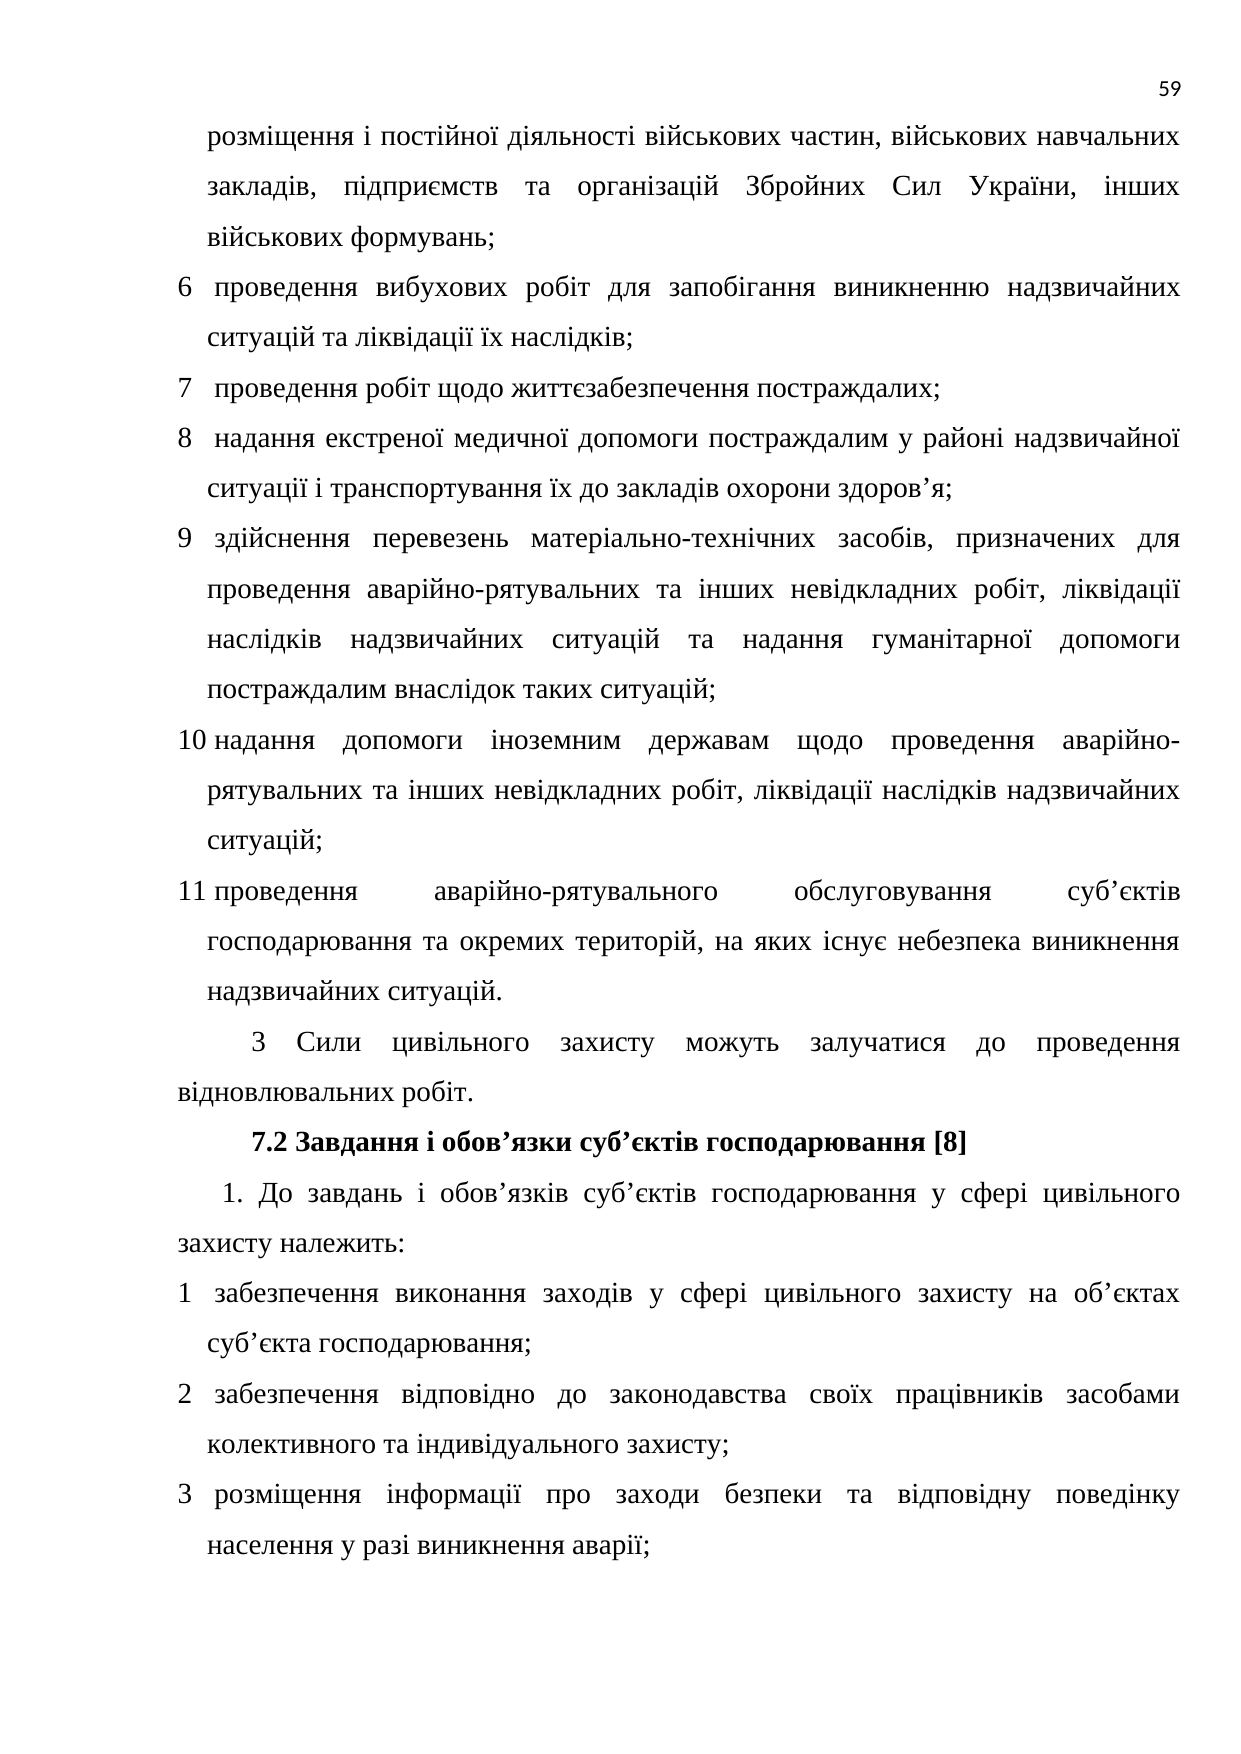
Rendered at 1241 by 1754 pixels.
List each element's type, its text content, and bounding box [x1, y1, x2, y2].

list проведення вибухових робіт для запобігання виникненню надзвичайних ситуацій та ліквідації їх наслідків; [177, 269, 1181, 353]
list розміщення інформації про заходи безпеки та відповідну поведінку населення у разі виникнення аварії; [177, 1477, 1181, 1560]
list надання екстреної медичної допомоги постраждалим у районі надзвичайної ситуації і транспортування їх до закладів охорони здоров’я; [177, 420, 1181, 504]
text 3 Сили цивільного захисту можуть залучатися до проведення відновлювальних робіт. [177, 1024, 1181, 1108]
text 7.2 Завдання і обов’язки суб’єктів господарювання [8] [177, 1124, 1181, 1158]
list здійснення перевезень матеріально-технічних засобів, призначених для проведення аварійно-рятувальних та інших невідкладних робіт, ліквідації наслідків надзвичайних ситуацій та надання гуманітарної допомоги постраждалим внаслідок таких ситуацій; [177, 521, 1181, 705]
list забезпечення виконання заходів у сфері цивільного захисту на об’єктах суб’єкта господарювання; [177, 1275, 1181, 1359]
list проведення робіт щодо життєзабезпечення постраждалих; [177, 370, 1181, 403]
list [177, 118, 1181, 252]
list проведення аварійно-рятувального обслуговування суб’єктів господарювання та окремих територій, на яких існує небезпека виникнення надзвичайних ситуацій. [177, 873, 1181, 1007]
list забезпечення відповідно до законодавства своїх працівників засобами колективного та індивідуального захисту; [177, 1376, 1181, 1460]
text 1. До завдань і обов’язків суб’єктів господарювання у сфері цивільного захисту належить: [177, 1175, 1181, 1258]
list надання допомоги іноземним державам щодо проведення аварійно-рятувальних та інших невідкладних робіт, ліквідації наслідків надзвичайних ситуацій; [177, 722, 1181, 856]
